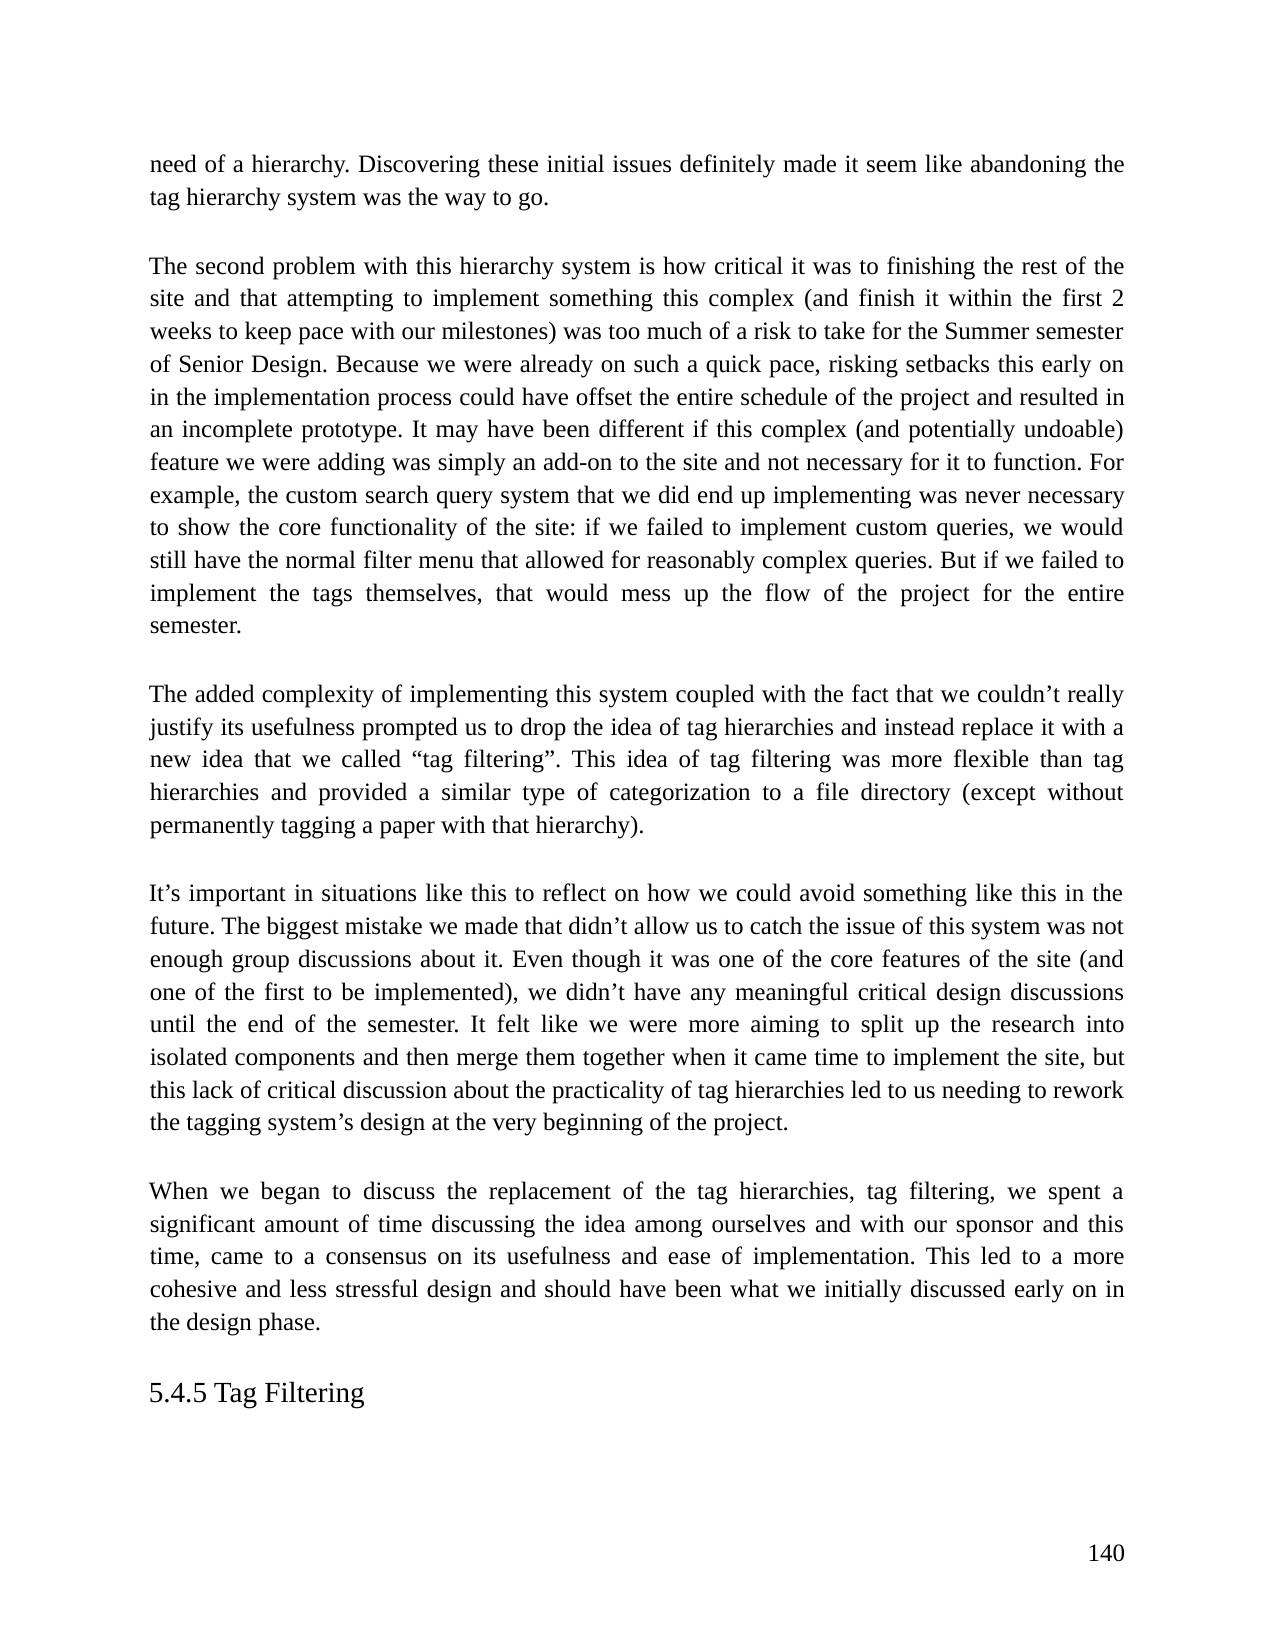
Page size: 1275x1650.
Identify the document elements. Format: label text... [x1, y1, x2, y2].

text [148, 149, 1125, 211]
text It’s important in situations like this to reflect on how we could avoid something like this in the future. The biggest mistake we made that didn’t allow us to catch the issue of this system was not enough group discussions about it. Even though it was one of the core features of the site (and one of the first to be implemented), we didn’t have any meaningful critical design discussions until the end of the semester. It felt like we were more aiming to split up the research into isolated components and then merge them together when it came time to implement the site, but this lack of critical discussion about the practicality of tag hierarchies led to us needing to rework the tagging system’s design at the very beginning of the project. [148, 878, 1125, 1136]
text The second problem with this hierarchy system is how critical it was to finishing the rest of the site and that attempting to implement something this complex (and finish it within the first 2 weeks to keep pace with our milestones) was too much of a risk to take for the Summer semester of Senior Design. Because we were already on such a quick pace, risking setbacks this early on in the implementation process could have offset the entire schedule of the project and resulted in an incomplete prototype. It may have been different if this complex (and potentially undoable) feature we were adding was simply an add-on to the site and not necessary for it to function. For example, the custom search query system that we did end up implementing was never necessary to show the core functionality of the site: if we failed to implement custom queries, we would still have the normal filter menu that allowed for reasonably complex queries. But if we failed to implement the tags themselves, that would mess up the flow of the project for the entire semester. [148, 251, 1125, 639]
text The added complexity of implementing this system coupled with the fact that we couldn’t really justify its usefulness prompted us to drop the idea of tag hierarchies and instead replace it with a new idea that we called “tag filtering”. This idea of tag filtering was more flexible than tag hierarchies and provided a similar type of categorization to a file directory (except without permanently tagging a paper with that hierarchy). [148, 679, 1125, 839]
text 5.4.5 Tag Filtering [148, 1375, 1219, 1409]
text When we began to discuss the replacement of the tag hierarchies, tag filtering, we spent a significant amount of time discussing the idea among ourselves and with our sponsor and this time, came to a consensus on its usefulness and ease of implementation. This led to a more cohesive and less stressful design and should have been what we initially discussed early on in the design phase. [148, 1176, 1125, 1336]
